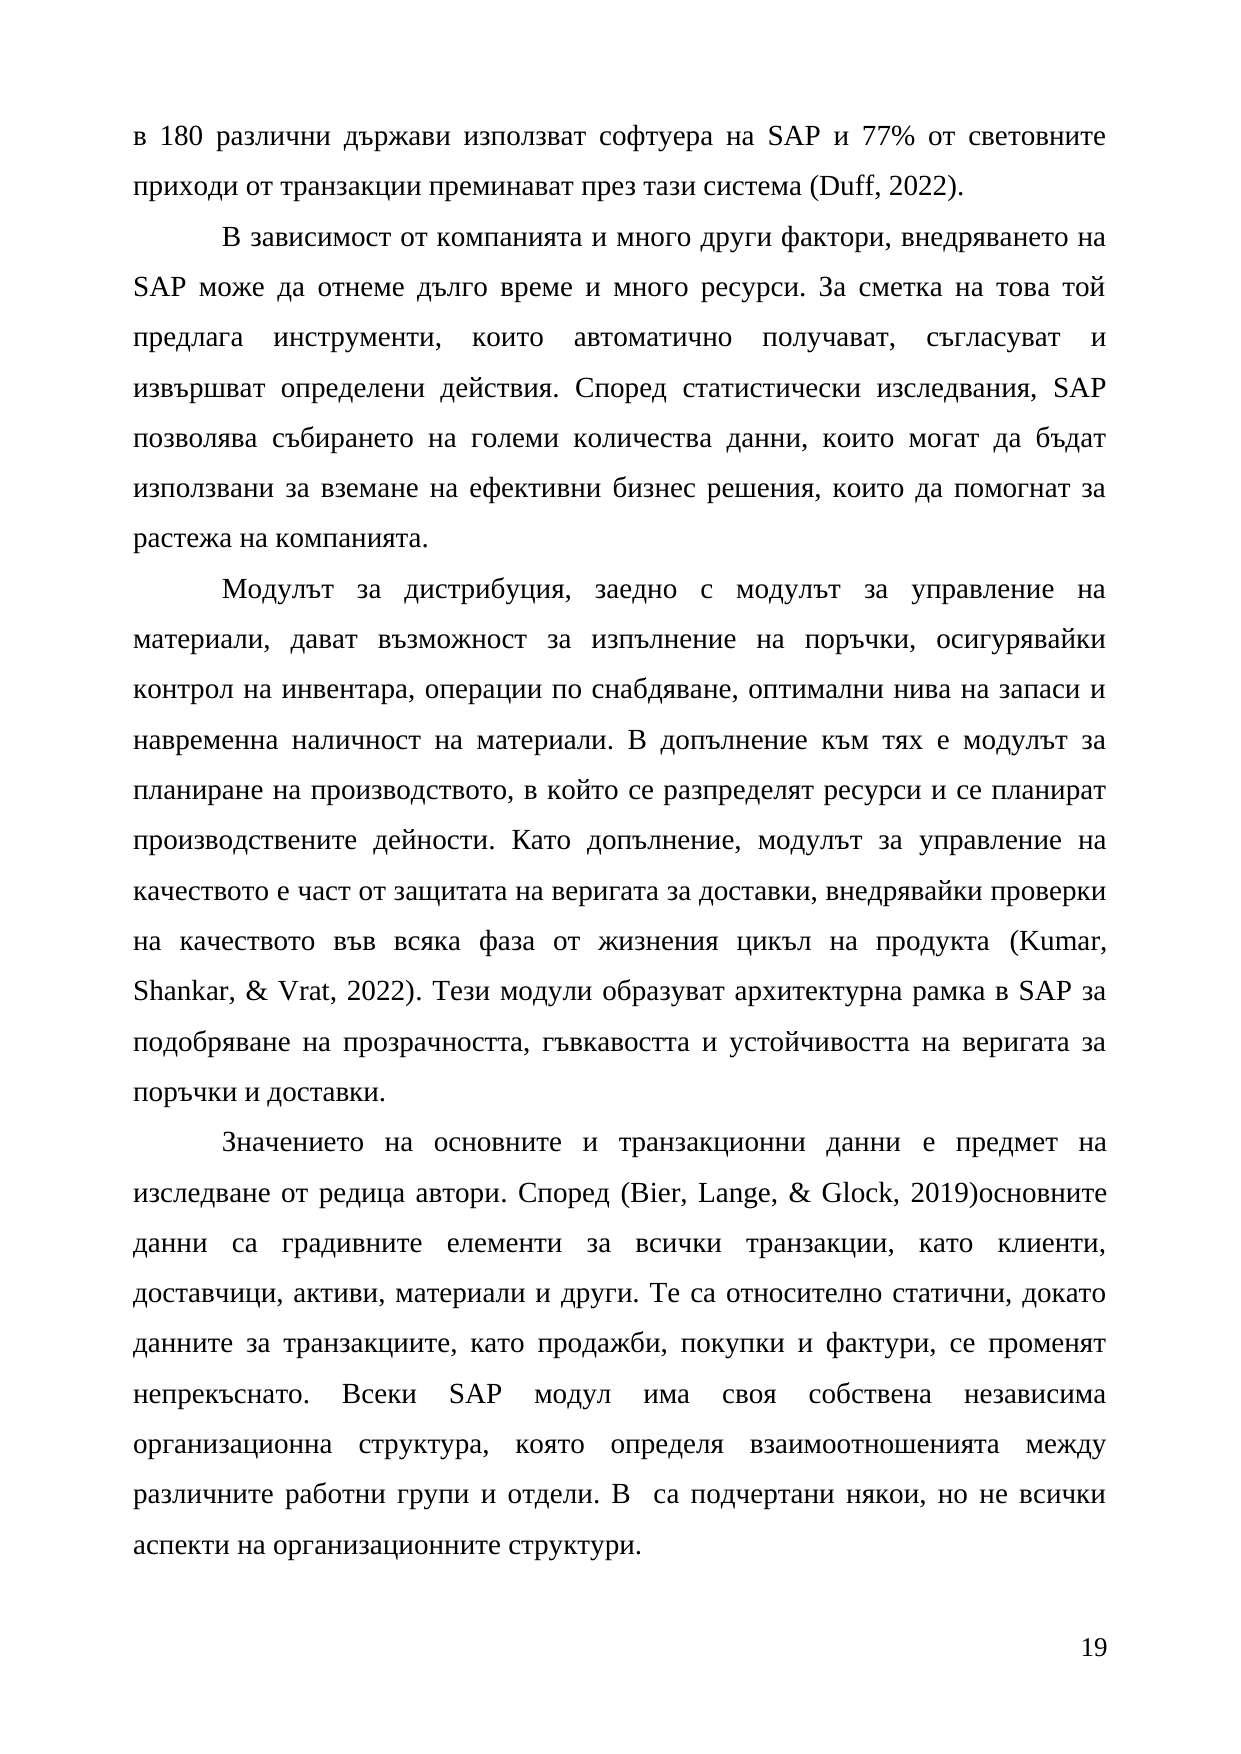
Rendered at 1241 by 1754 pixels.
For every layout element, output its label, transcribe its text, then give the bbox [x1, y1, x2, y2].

text Значението на основните и транзакционни данни е предмет на изследване от редица автори. Според основните данни са градивните елементи за всички транзакции, като клиенти, доставчици, активи, материали и други. Те са относително статични, докато данните за транзакциите, като продажби, покупки и фактури, се променят непрекъснато. Всеки SAP модул има своя собствена независима организационна структура, която определя взаимоотношенията между различните работни групи и отдели. В са подчертани някои, но не всички аспекти на организационните структури. [133, 1124, 1107, 1560]
text Модулът за дистрибуция, заедно с модулът за управление на материали, дават възможност за изпълнение на поръчки, осигурявайки контрол на инвентара, операции по снабдяване, оптимални нива на запаси и навременна наличност на материали. В допълнение към тях е модулът за планиране на производството, в който се разпределят ресурси и се планират производствените дейности. Като допълнение, модулът за управление на качеството е част от защитата на веригата за доставки, внедрявайки проверки на качеството във всяка фаза от жизнения цикъл на продукта . Тези модули образуват архитектурна рамка в SAP за подобряване на прозрачността, гъвкавостта и устойчивостта на веригата за поръчки и доставки. [133, 571, 1107, 1108]
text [133, 118, 1107, 202]
text В зависимост от компанията и много други фактори, внедряването на SAP може да отнеме дълго време и много ресурси. За сметка на това той предлага инструменти, които автоматично получават, съгласуват и извършват определени действия. Според статистически изследвания, SAP позволява събирането на големи количества данни, които могат да бъдат използвани за вземане на ефективни бизнес решения, които да помогнат за растежа на компанията. [133, 219, 1107, 554]
